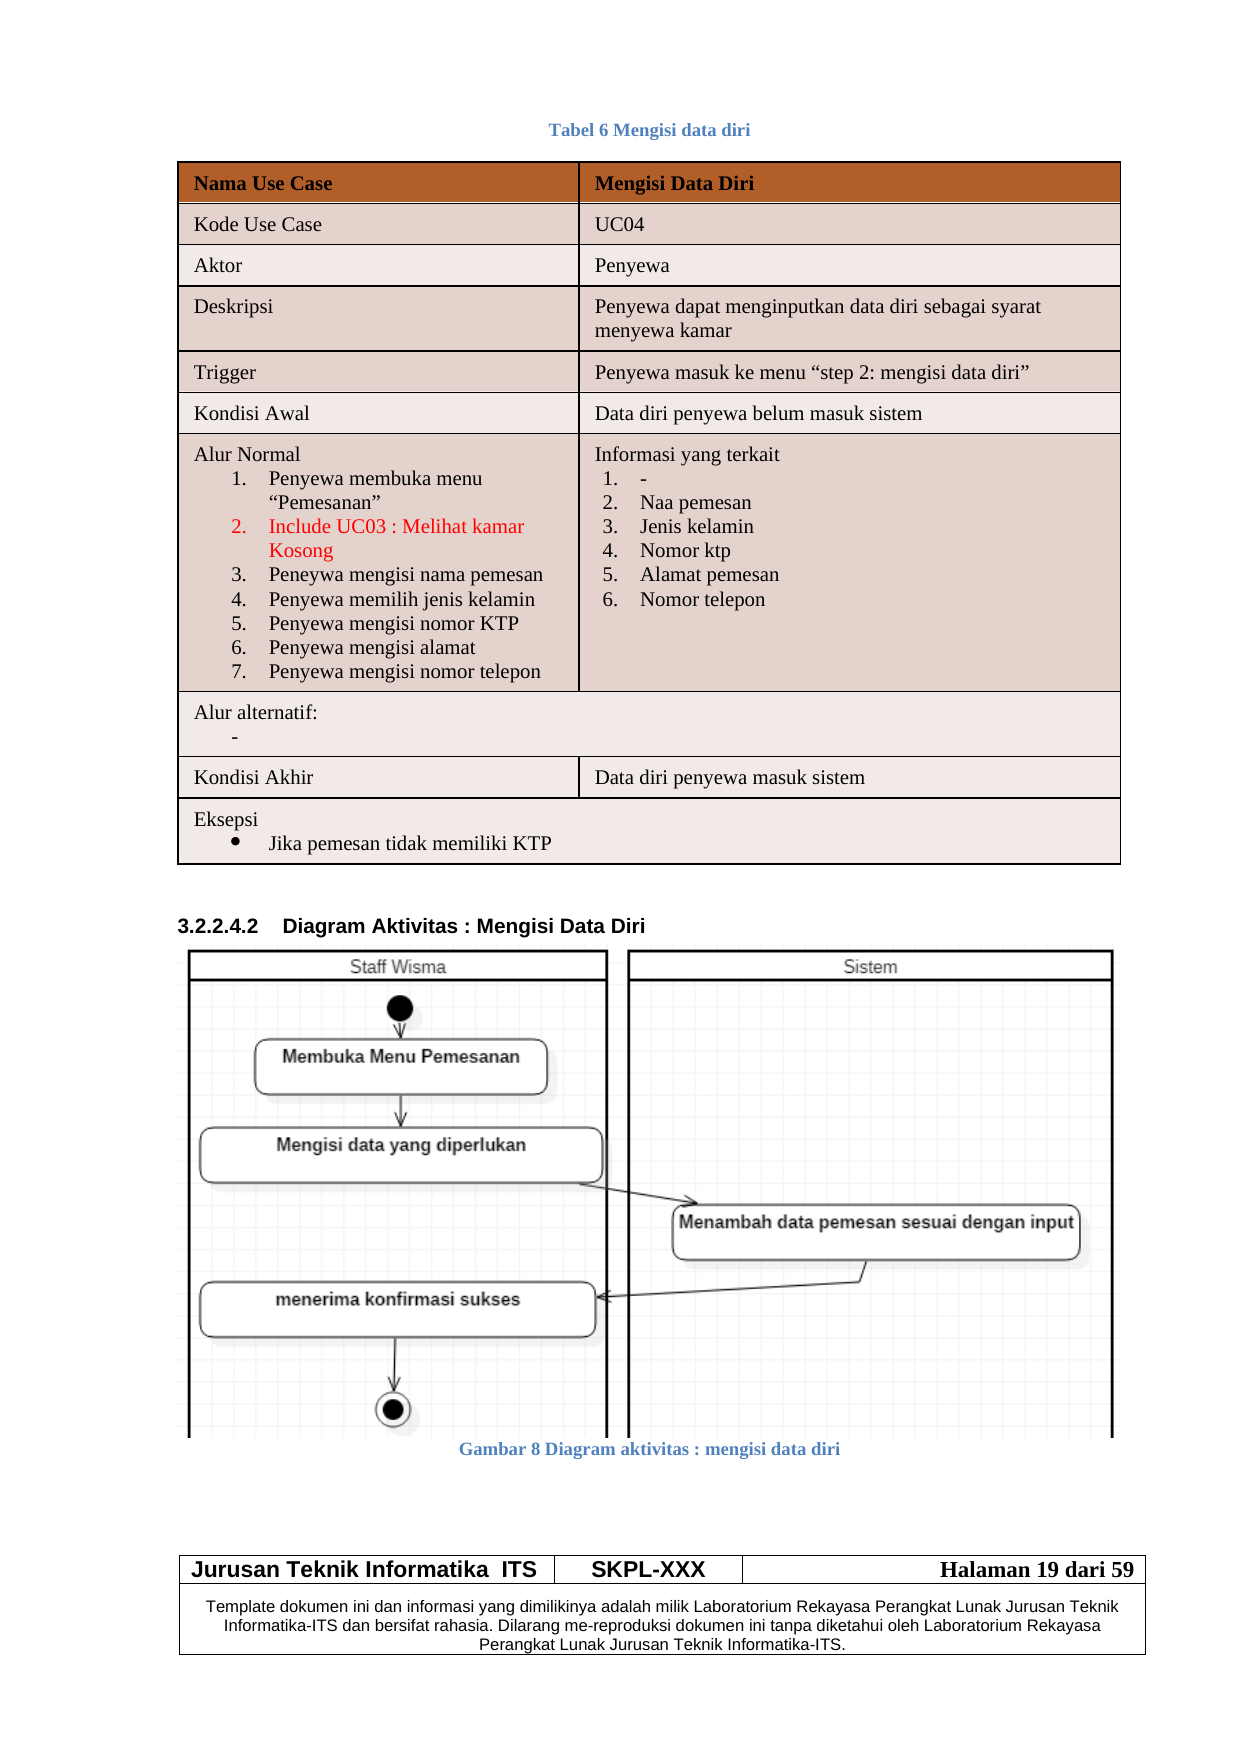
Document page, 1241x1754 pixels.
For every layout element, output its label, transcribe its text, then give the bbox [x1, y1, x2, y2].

text Gambar 8 Diagram aktivitas : mengisi data diri [177, 1438, 1121, 1459]
table_cell Alur alternatif: [179, 692, 1120, 756]
table_header Nama Use Case [179, 163, 578, 202]
table_cell Aktor [179, 245, 578, 285]
table_cell Penyewa dapat menginputkan data diri sebagai syarat menyewa kamar [580, 287, 1120, 350]
table_header Mengisi Data Diri [580, 163, 1120, 202]
table_cell Penyewa [580, 245, 1120, 285]
table_cell Data diri penyewa belum masuk sistem [580, 393, 1120, 433]
table_cell Informasi yang terkait - Naa pemesan Jenis kelamin Nomor ktp Alamat pemesan Nomor telepon [580, 434, 1120, 691]
picture [177, 944, 1122, 1438]
table_cell Kondisi Awal [179, 393, 578, 433]
table_cell Data diri penyewa masuk sistem [580, 757, 1120, 797]
text Tabel 6 Mengisi data diri [177, 119, 1121, 140]
table_cell Kondisi Akhir [179, 757, 578, 797]
table_cell Penyewa masuk ke menu “step 2: mengisi data diri” [580, 352, 1120, 391]
table_cell UC04 [580, 204, 1120, 244]
table_cell Eksepsi Jika pemesan tidak memiliki KTP [179, 799, 1120, 863]
table_cell Deskripsi [179, 287, 578, 350]
table_cell Alur Normal Penyewa membuka menu “Pemesanan” Include UC03 : Melihat kamar Kosong Peneywa mengisi nama pemesan Penyewa memilih jenis kelamin Penyewa mengisi nomor KTP Penyewa mengisi alamat Penyewa mengisi nomor telepon [179, 434, 578, 691]
table_cell Kode Use Case [179, 204, 578, 244]
table_cell Trigger [179, 352, 578, 391]
subtitle Diagram Aktivitas : Mengisi Data Diri [177, 914, 1121, 938]
